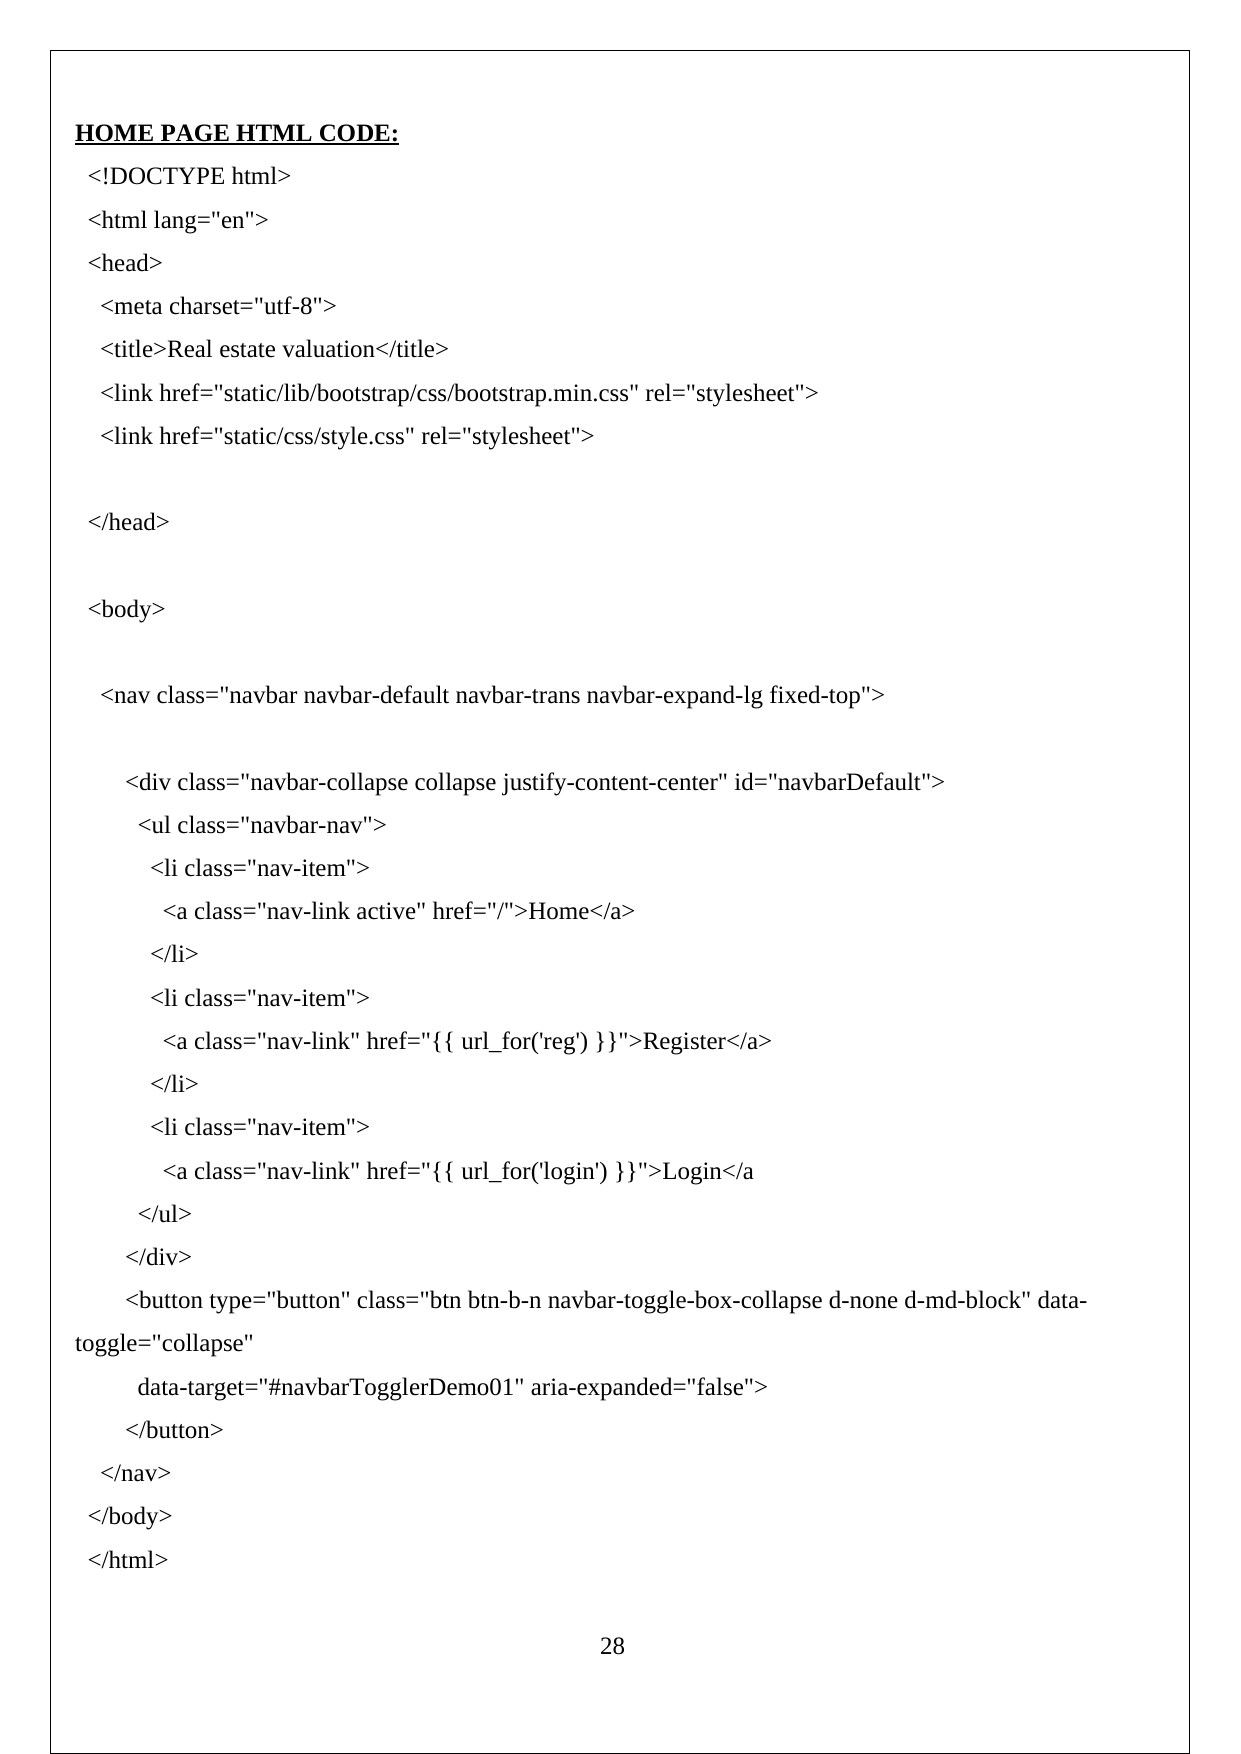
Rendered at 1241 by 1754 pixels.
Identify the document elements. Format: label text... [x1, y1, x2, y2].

text </div> [75, 1242, 1140, 1271]
text <ul class="navbar-nav"> [75, 810, 1140, 839]
text </li> [75, 1069, 1140, 1098]
text <a class="nav-link" href="{{ url_for('reg') }}">Register</a> [75, 1026, 1140, 1055]
text <title>Real estate valuation</title> [75, 334, 1140, 363]
text <nav class="navbar navbar-default navbar-trans navbar-expand-lg fixed-top"> [75, 680, 1140, 709]
text <body> [75, 594, 1140, 622]
text </button> [75, 1415, 1140, 1444]
text <html lang="en"> [75, 205, 1140, 233]
text <a class="nav-link active" href="/">Home</a> [75, 896, 1140, 925]
text <!DOCTYPE html> [75, 161, 1140, 190]
text data-target="#navbarTogglerDemo01" aria-expanded="false"> [75, 1372, 1140, 1401]
text <head> [75, 248, 1140, 277]
text <li class="nav-item"> [75, 1112, 1140, 1141]
text <link href="static/lib/bootstrap/css/bootstrap.min.css" rel="stylesheet"> [75, 378, 1140, 406]
text </li> [75, 939, 1140, 968]
text </head> [75, 507, 1140, 536]
text </nav> [75, 1458, 1140, 1487]
text </html> [75, 1545, 1140, 1573]
text <li class="nav-item"> [75, 983, 1140, 1012]
text </body> [75, 1501, 1140, 1530]
text <meta charset="utf-8"> [75, 291, 1140, 320]
text HOME PAGE HTML CODE: [75, 118, 1140, 147]
text <button type="button" class="btn btn-b-n navbar-toggle-box-collapse d-none d-md-block" data-toggle="collapse" [75, 1285, 1140, 1357]
text <link href="static/css/style.css" rel="stylesheet"> [75, 421, 1140, 449]
text <li class="nav-item"> [75, 853, 1140, 882]
text <a class="nav-link" href="{{ url_for('login') }}">Login</a [75, 1156, 1140, 1184]
text <div class="navbar-collapse collapse justify-content-center" id="navbarDefault"> [75, 767, 1140, 795]
text 28 [75, 1631, 1140, 1660]
text </ul> [75, 1199, 1140, 1228]
